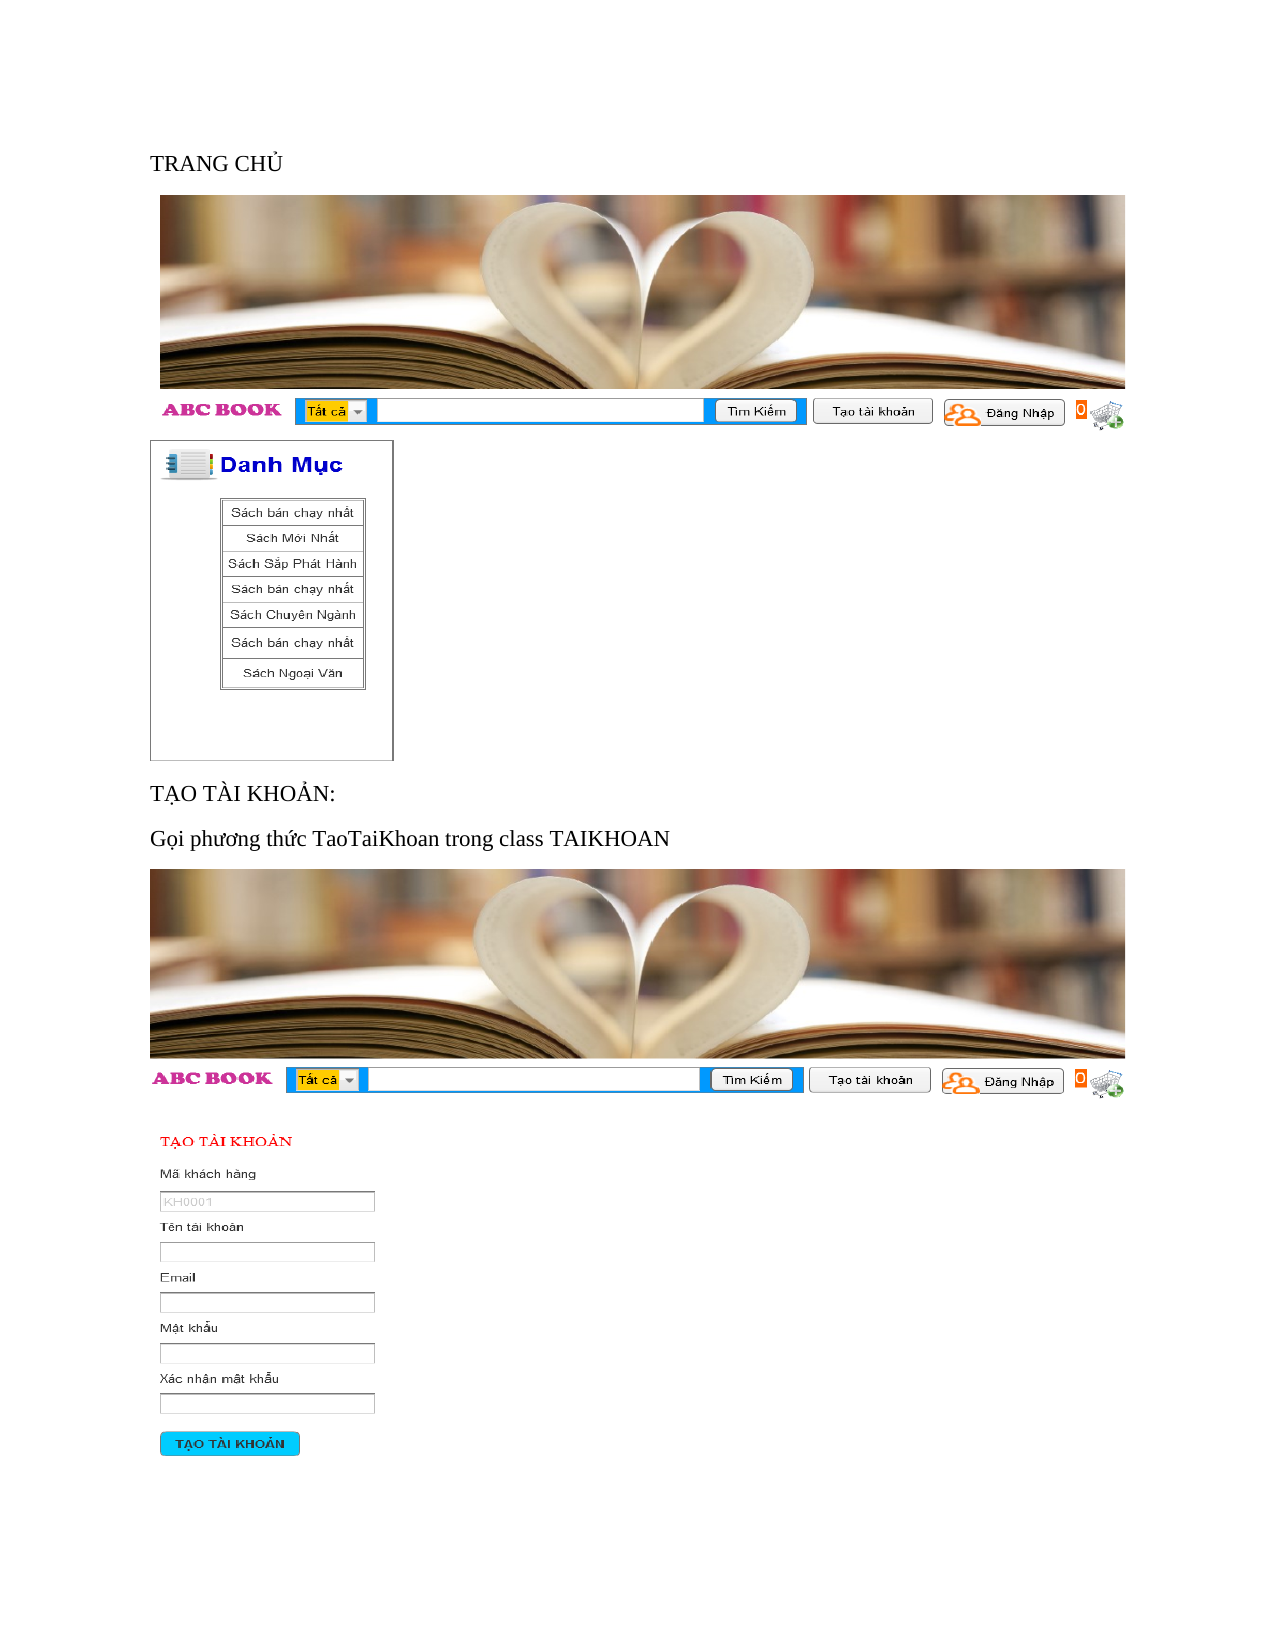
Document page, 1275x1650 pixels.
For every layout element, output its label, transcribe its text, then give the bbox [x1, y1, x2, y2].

picture [150, 869, 1125, 1456]
text TẠO TÀI KHOẢN: [150, 779, 1125, 806]
picture [150, 195, 1125, 761]
text TRANG CHỦ [150, 150, 1125, 176]
text Gọi phương thức TaoTaiKhoan trong class TAIKHOAN [150, 825, 1125, 851]
